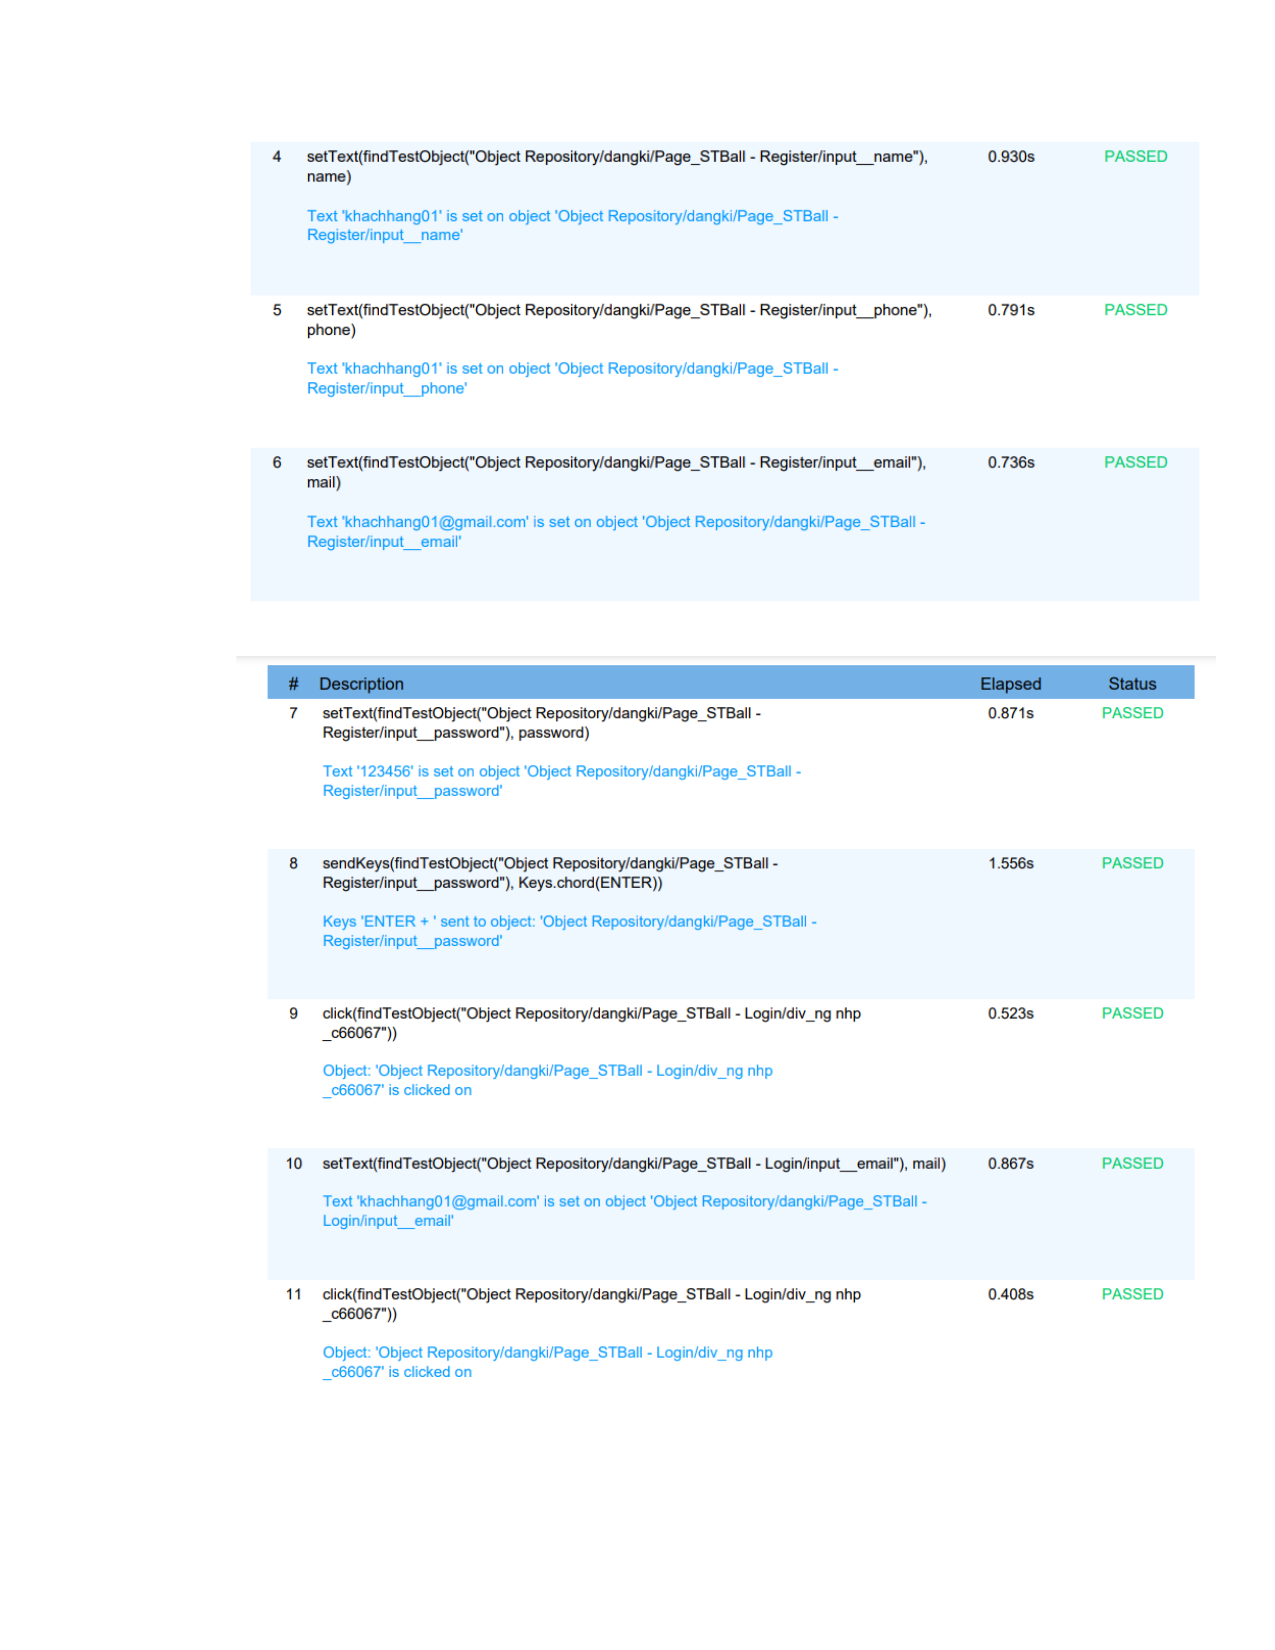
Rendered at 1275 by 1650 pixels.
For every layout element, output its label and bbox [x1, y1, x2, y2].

picture [236, 118, 1216, 643]
picture [236, 656, 1216, 1423]
